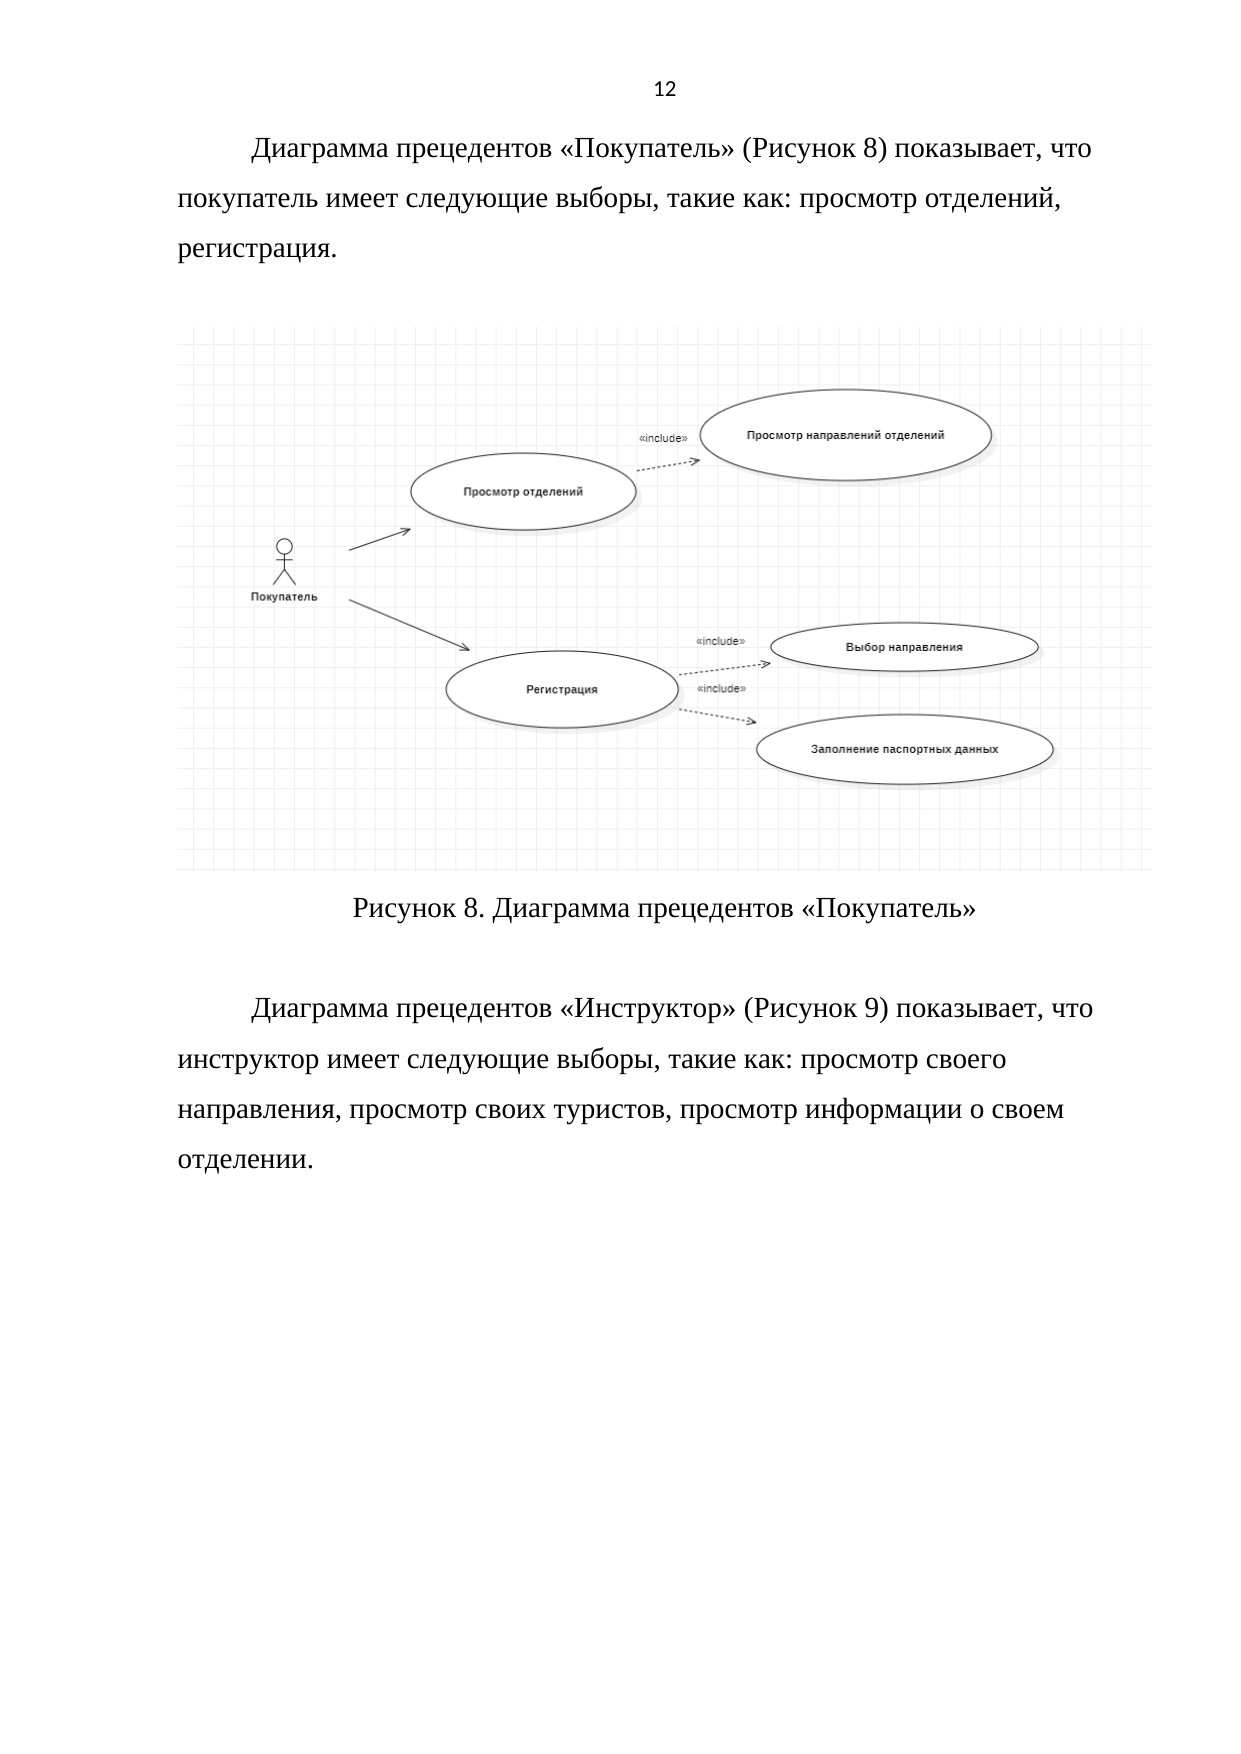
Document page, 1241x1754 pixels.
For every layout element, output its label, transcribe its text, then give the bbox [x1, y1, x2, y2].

text Диаграмма прецедентов «Инструктор» (Рисунок 9) показывает, что инструктор имеет следующие выборы, такие как: просмотр своего направления, просмотр своих туристов, просмотр информации о своем отделении. [177, 990, 1152, 1175]
text Диаграмма прецедентов «Покупатель» (Рисунок 8) показывает, что покупатель имеет следующие выборы, такие как: просмотр отделений, регистрация. [177, 130, 1152, 264]
picture [177, 327, 1152, 872]
text Рисунок 8. Диаграмма прецедентов «Покупатель» [177, 890, 1152, 923]
